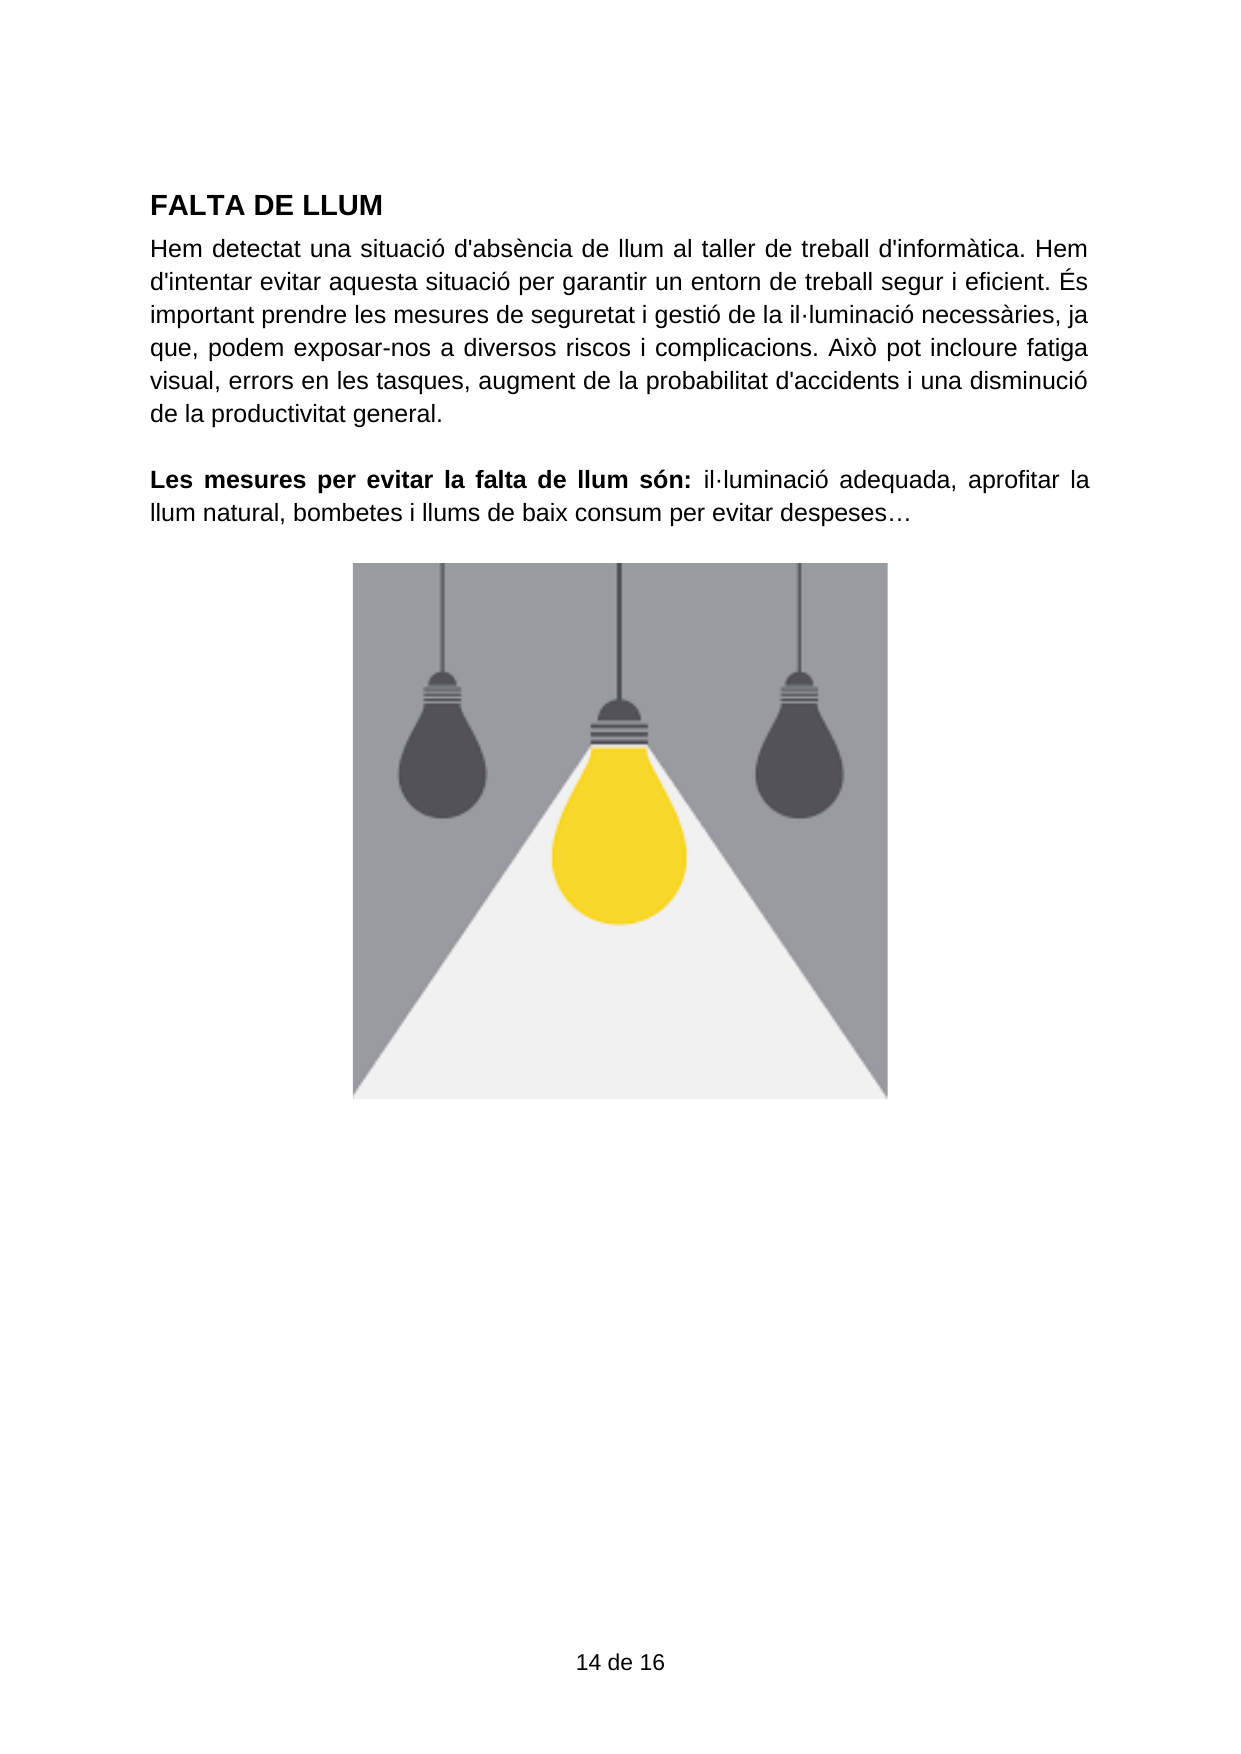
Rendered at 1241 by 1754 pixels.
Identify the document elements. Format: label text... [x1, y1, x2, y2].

text Hem detectat una situació d'absència de llum al taller de treball d'informàtica. Hem d'intentar evitar aquesta situació per garantir un entorn de treball segur i eficient. És important prendre les mesures de seguretat i gestió de la il·luminació necessàries, ja que, podem exposar-nos a diversos riscos i complicacions. Això pot incloure fatiga visual, errors en les tasques, augment de la probabilitat d'accidents i una disminució de la productivitat general. [150, 233, 1090, 427]
text Les mesures per evitar la falta de llum són: il·luminació adequada, aprofitar la llum natural, bombetes i llums de baix consum per evitar despeses… [150, 465, 1090, 526]
picture [352, 563, 888, 1099]
subtitle FALTA DE LLUM [150, 187, 1090, 221]
